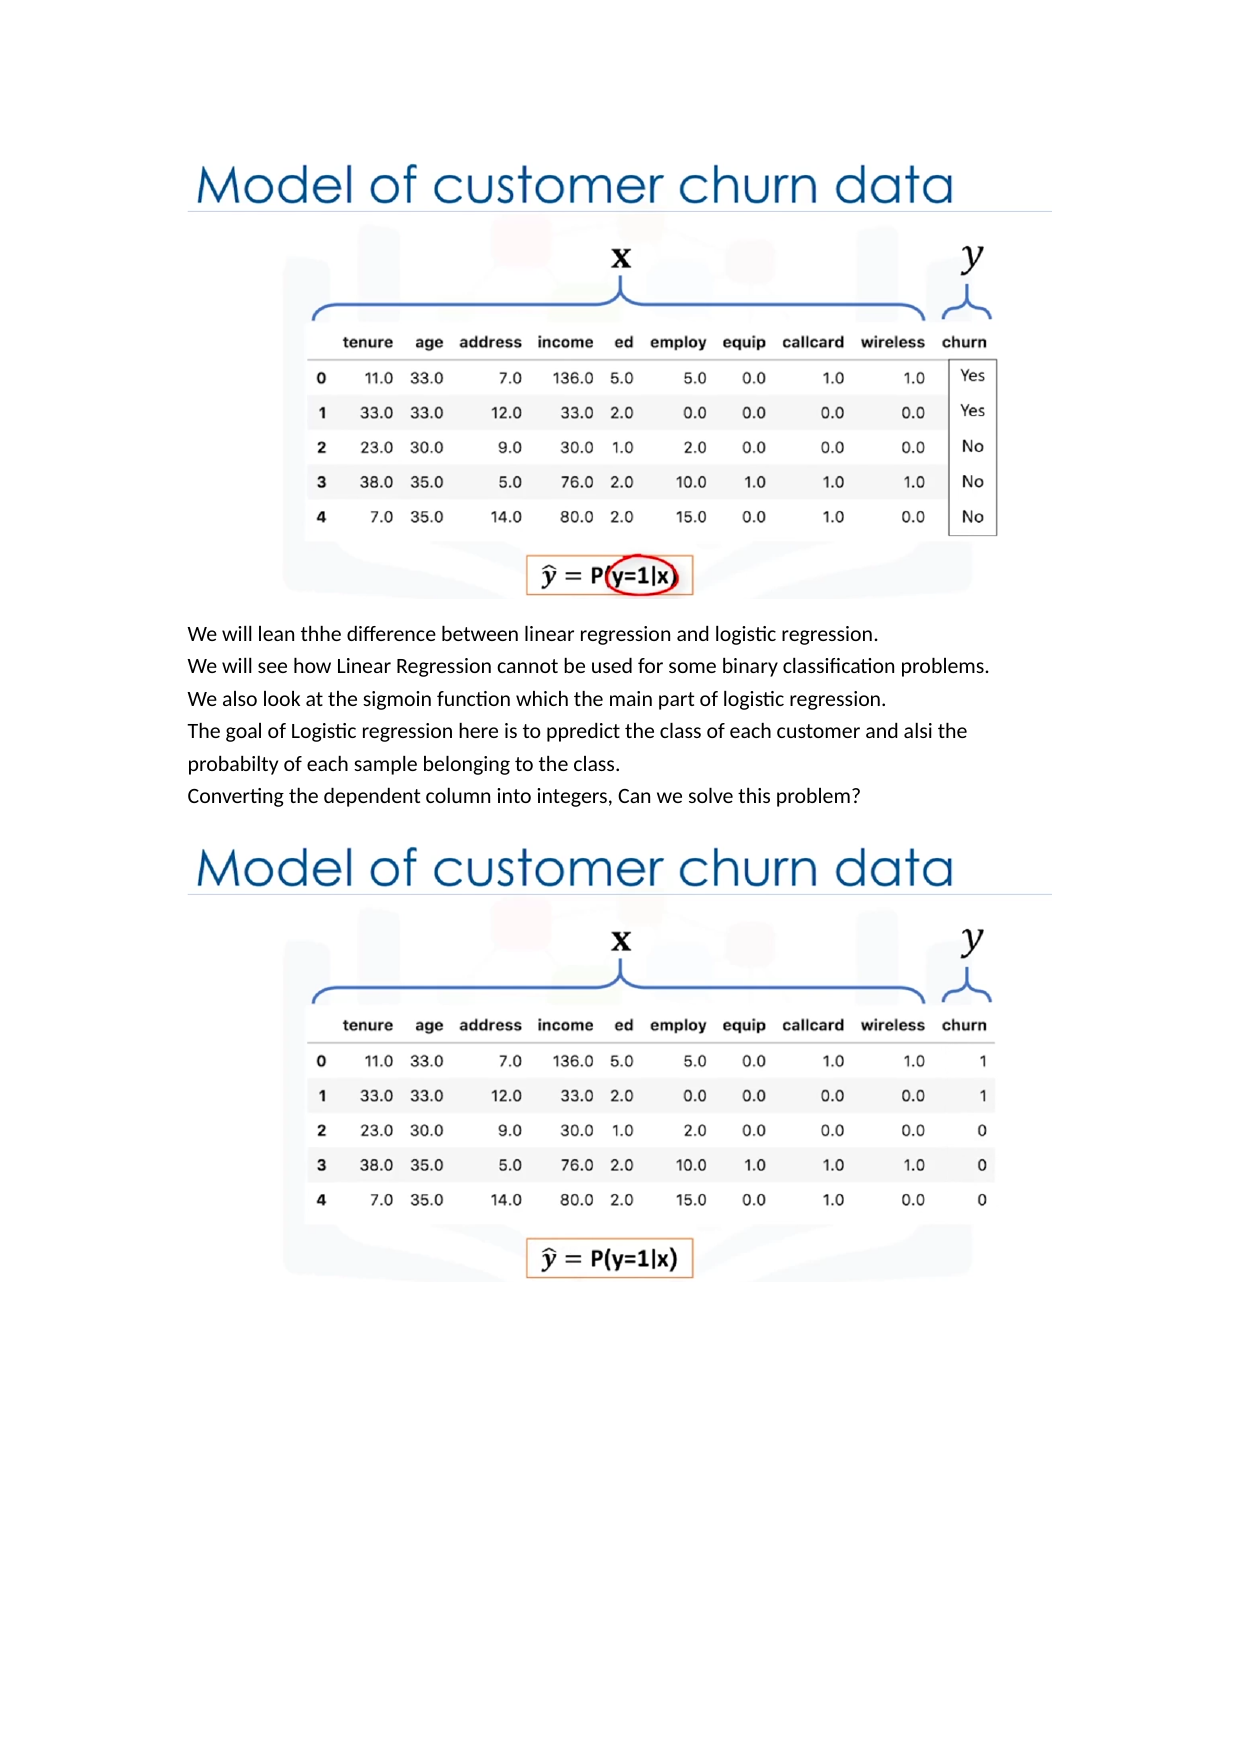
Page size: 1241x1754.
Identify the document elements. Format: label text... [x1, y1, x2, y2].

picture [187, 844, 1052, 1282]
text Converting the dependent column into integers, Can we solve this problem? [187, 779, 1053, 812]
text We also look at the sigmoin function which the main part of logistic regression. [187, 682, 1053, 714]
text We will see how Linear Regression cannot be used for some binary classification problems. [187, 649, 1053, 682]
text We will lean thhe difference between linear regression and logistic regression. [187, 617, 1053, 649]
text The goal of Logistic regression here is to ppredict the class of each customer and alsi the probabilty of each sample belonging to the class. [187, 714, 1053, 779]
picture [187, 162, 1052, 599]
